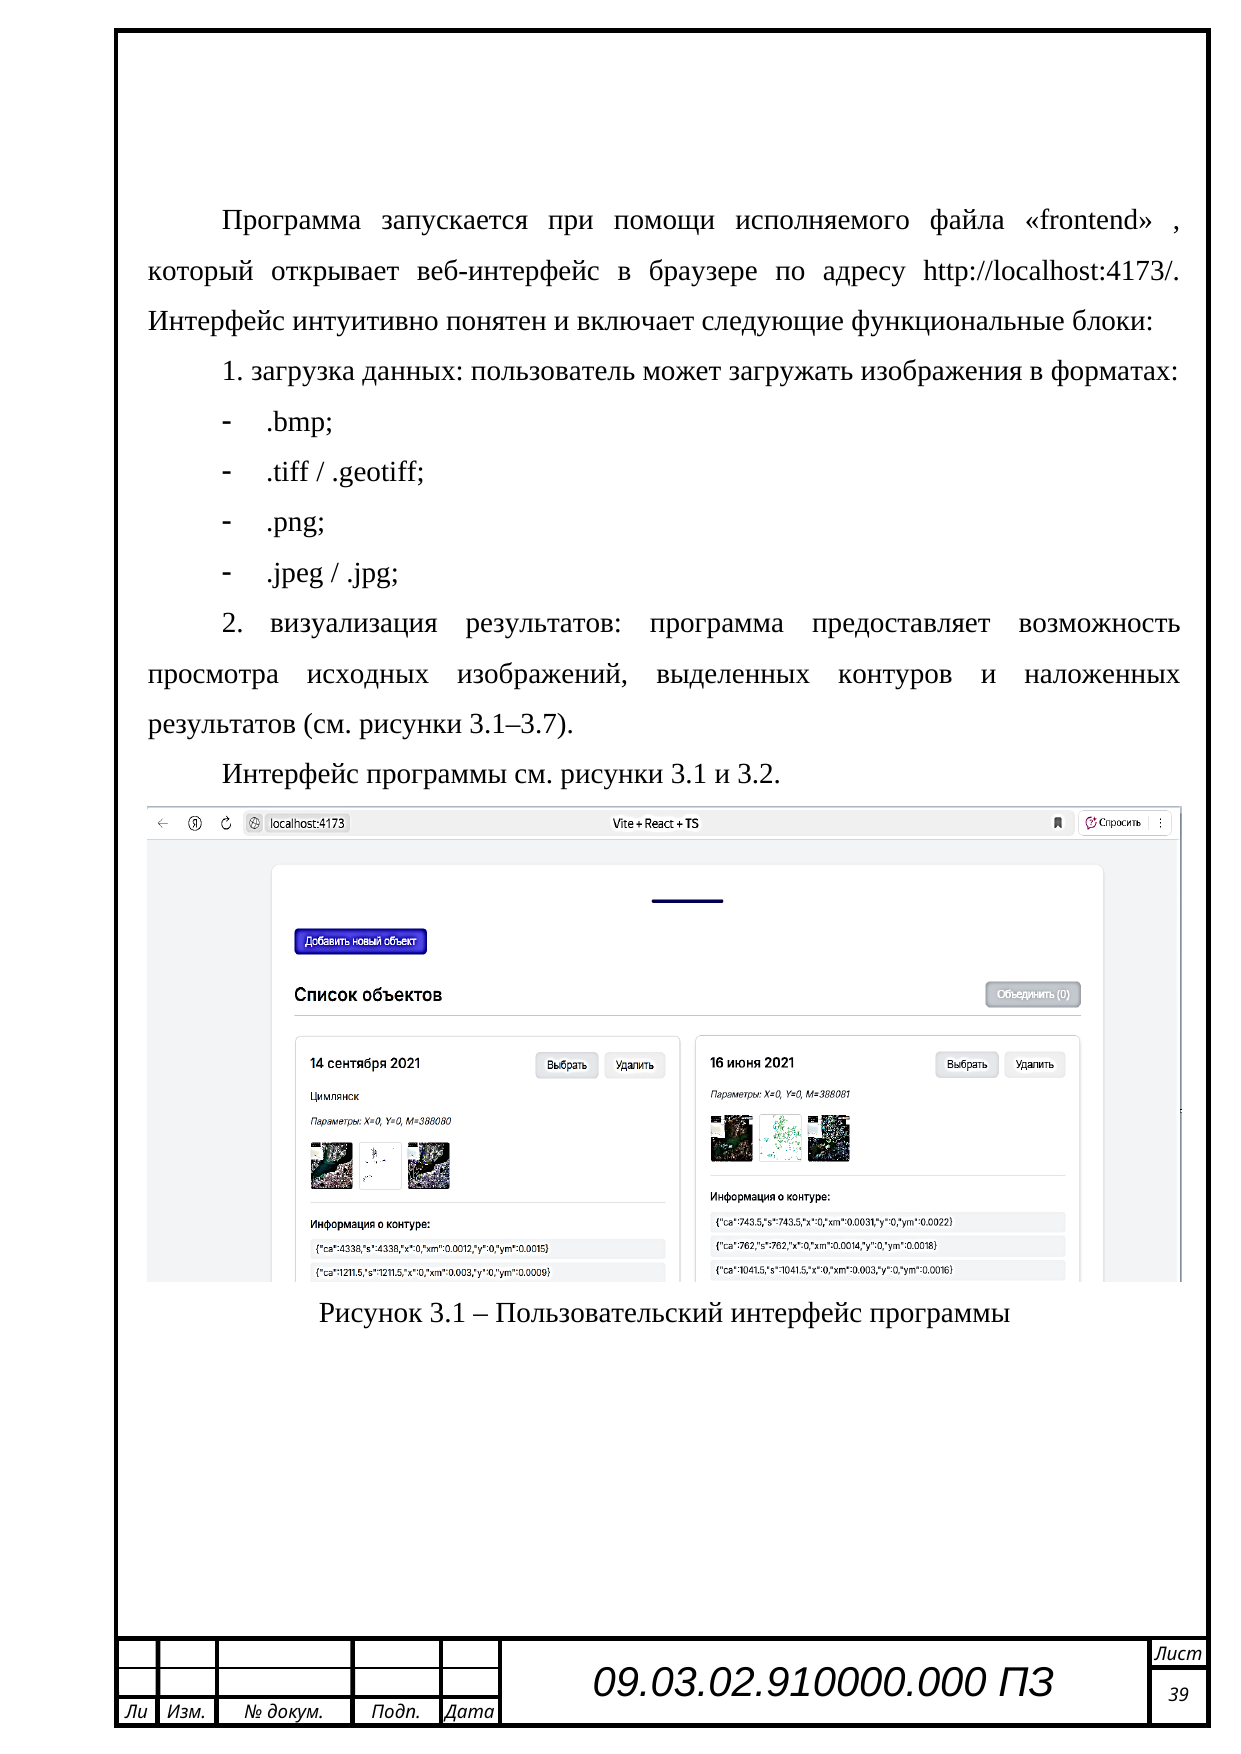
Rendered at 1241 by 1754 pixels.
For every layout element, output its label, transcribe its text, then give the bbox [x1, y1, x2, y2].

list .jpeg / .jpg; [148, 555, 1181, 589]
text Рисунок 3.1 – Пользовательский интерфейс программы [148, 1295, 1181, 1328]
text Интерфейс программы см. рисунки 3.1 и 3.2. [148, 756, 1181, 790]
text 1. загрузка данных: пользователь может загружать изображения в форматах: [148, 353, 1181, 387]
text Программа запускается при помощи исполняемого файла «frontend» , который открывает веб-интерфейс в браузере по адресу http://localhost:4173/. Интерфейс интуитивно понятен и включает следующие функциональные блоки: [148, 202, 1181, 337]
list .png; [148, 504, 1181, 538]
text 2. визуализация результатов: программа предоставляет возможность просмотра исходных изображений, выделенных контуров и наложенных результатов (см. рисунки 3.1–3.7). [148, 605, 1181, 739]
list .bmp; [148, 404, 1181, 437]
list .tiff / .geotiff; [148, 454, 1181, 488]
picture [147, 806, 1182, 1282]
